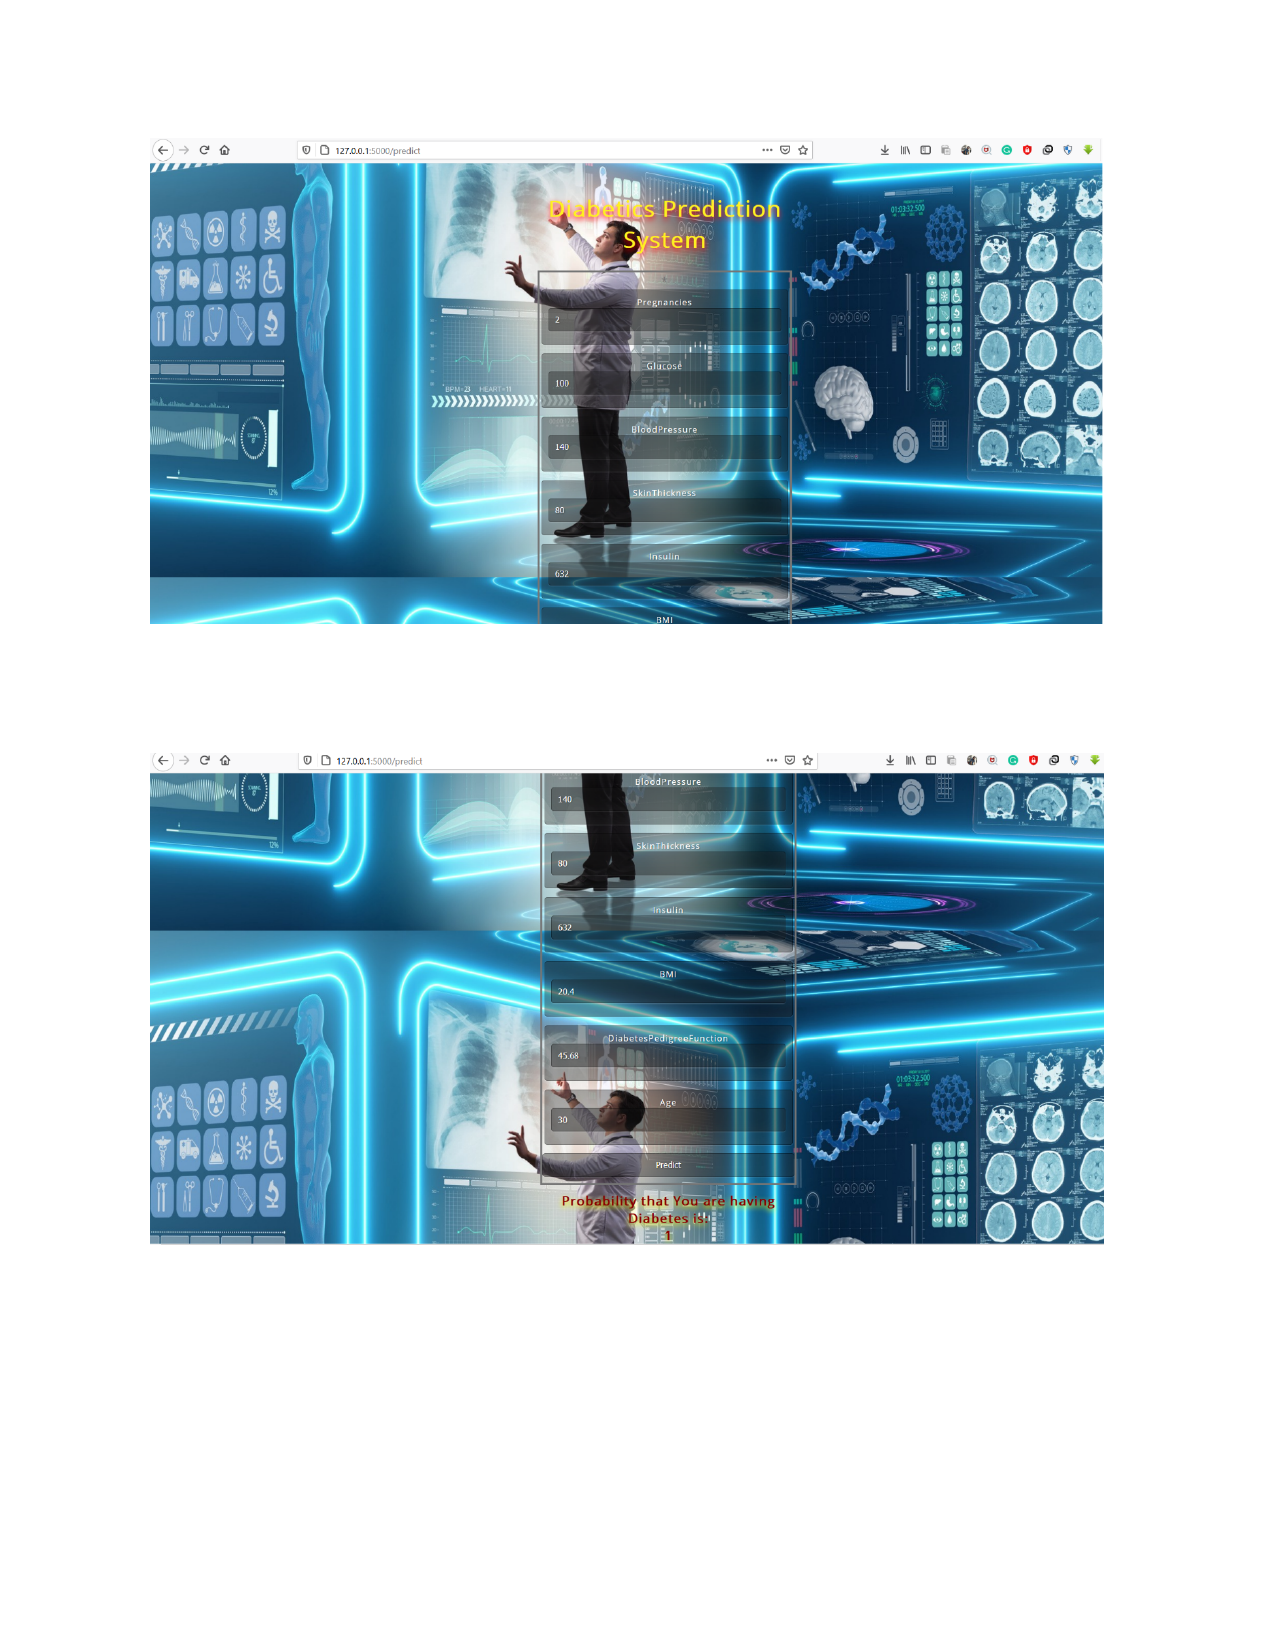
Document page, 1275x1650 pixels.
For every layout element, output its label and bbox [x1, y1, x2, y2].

picture [150, 753, 1104, 1245]
picture [150, 138, 1103, 624]
